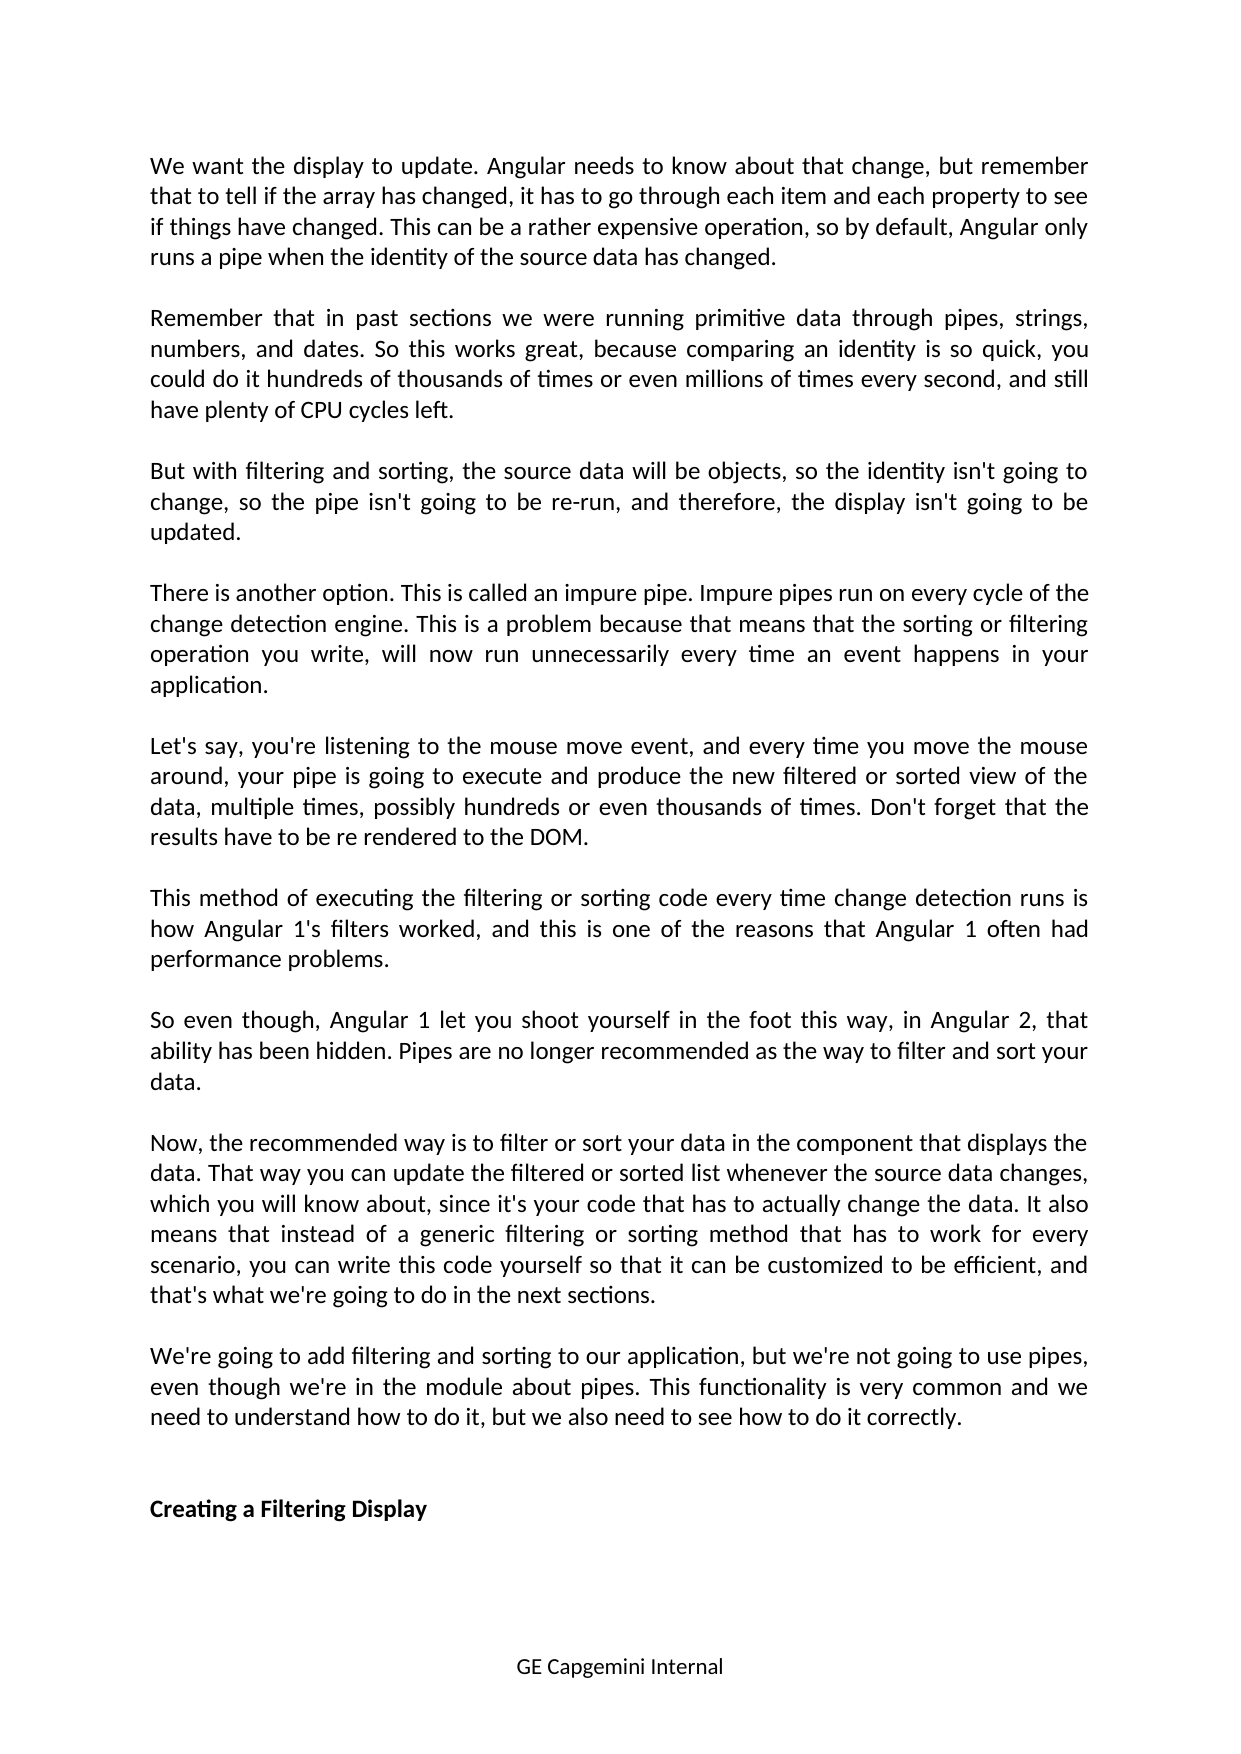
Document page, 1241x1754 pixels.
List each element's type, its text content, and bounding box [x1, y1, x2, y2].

text Let's say, you're listening to the mouse move event, and every time you move the mouse around, your pipe is going to execute and produce the new filtered or sorted view of the data, multiple times, possibly hundreds or even thousands of times. Don't forget that the results have to be re rendered to the DOM. [150, 730, 1090, 852]
text Remember that in past sections we were running primitive data through pipes, strings, numbers, and dates. So this works great, because comparing an identity is so quick, you could do it hundreds of thousands of times or even millions of times every second, and still have plenty of CPU cycles left. [150, 303, 1090, 425]
text We're going to add filtering and sorting to our application, but we're not going to use pipes, even though we're in the module about pipes. This functionality is very common and we need to understand how to do it, but we also need to see how to do it correctly. [150, 1340, 1090, 1432]
text So even though, Angular 1 let you shoot yourself in the foot this way, in Angular 2, that ability has been hidden. Pipes are no longer recommended as the way to filter and sort your data. [150, 1004, 1090, 1096]
text Now, the recommended way is to filter or sort your data in the component that displays the data. That way you can update the filtered or sorted list whenever the source data changes, which you will know about, since it's your code that has to actually change the data. It also means that instead of a generic filtering or sorting method that has to work for every scenario, you can write this code yourself so that it can be customized to be efficient, and that's what we're going to do in the next sections. [150, 1127, 1090, 1310]
text This method of executing the filtering or sorting code every time change detection runs is how Angular 1's filters worked, and this is one of the reasons that Angular 1 often had performance problems. [150, 882, 1090, 974]
text Creating a Filtering Display [150, 1493, 1090, 1523]
text But with filtering and sorting, the source data will be objects, so the identity isn't going to change, so the pipe isn't going to be re-run, and therefore, the display isn't going to be updated. [150, 455, 1090, 547]
text We want the display to update. Angular needs to know about that change, but remember that to tell if the array has changed, it has to go through each item and each property to see if things have changed. This can be a rather expensive operation, so by default, Angular only runs a pipe when the identity of the source data has changed. [150, 150, 1090, 272]
text There is another option. This is called an impure pipe. Impure pipes run on every cycle of the change detection engine. This is a problem because that means that the sorting or filtering operation you write, will now run unnecessarily every time an event happens in your application. [150, 577, 1090, 699]
